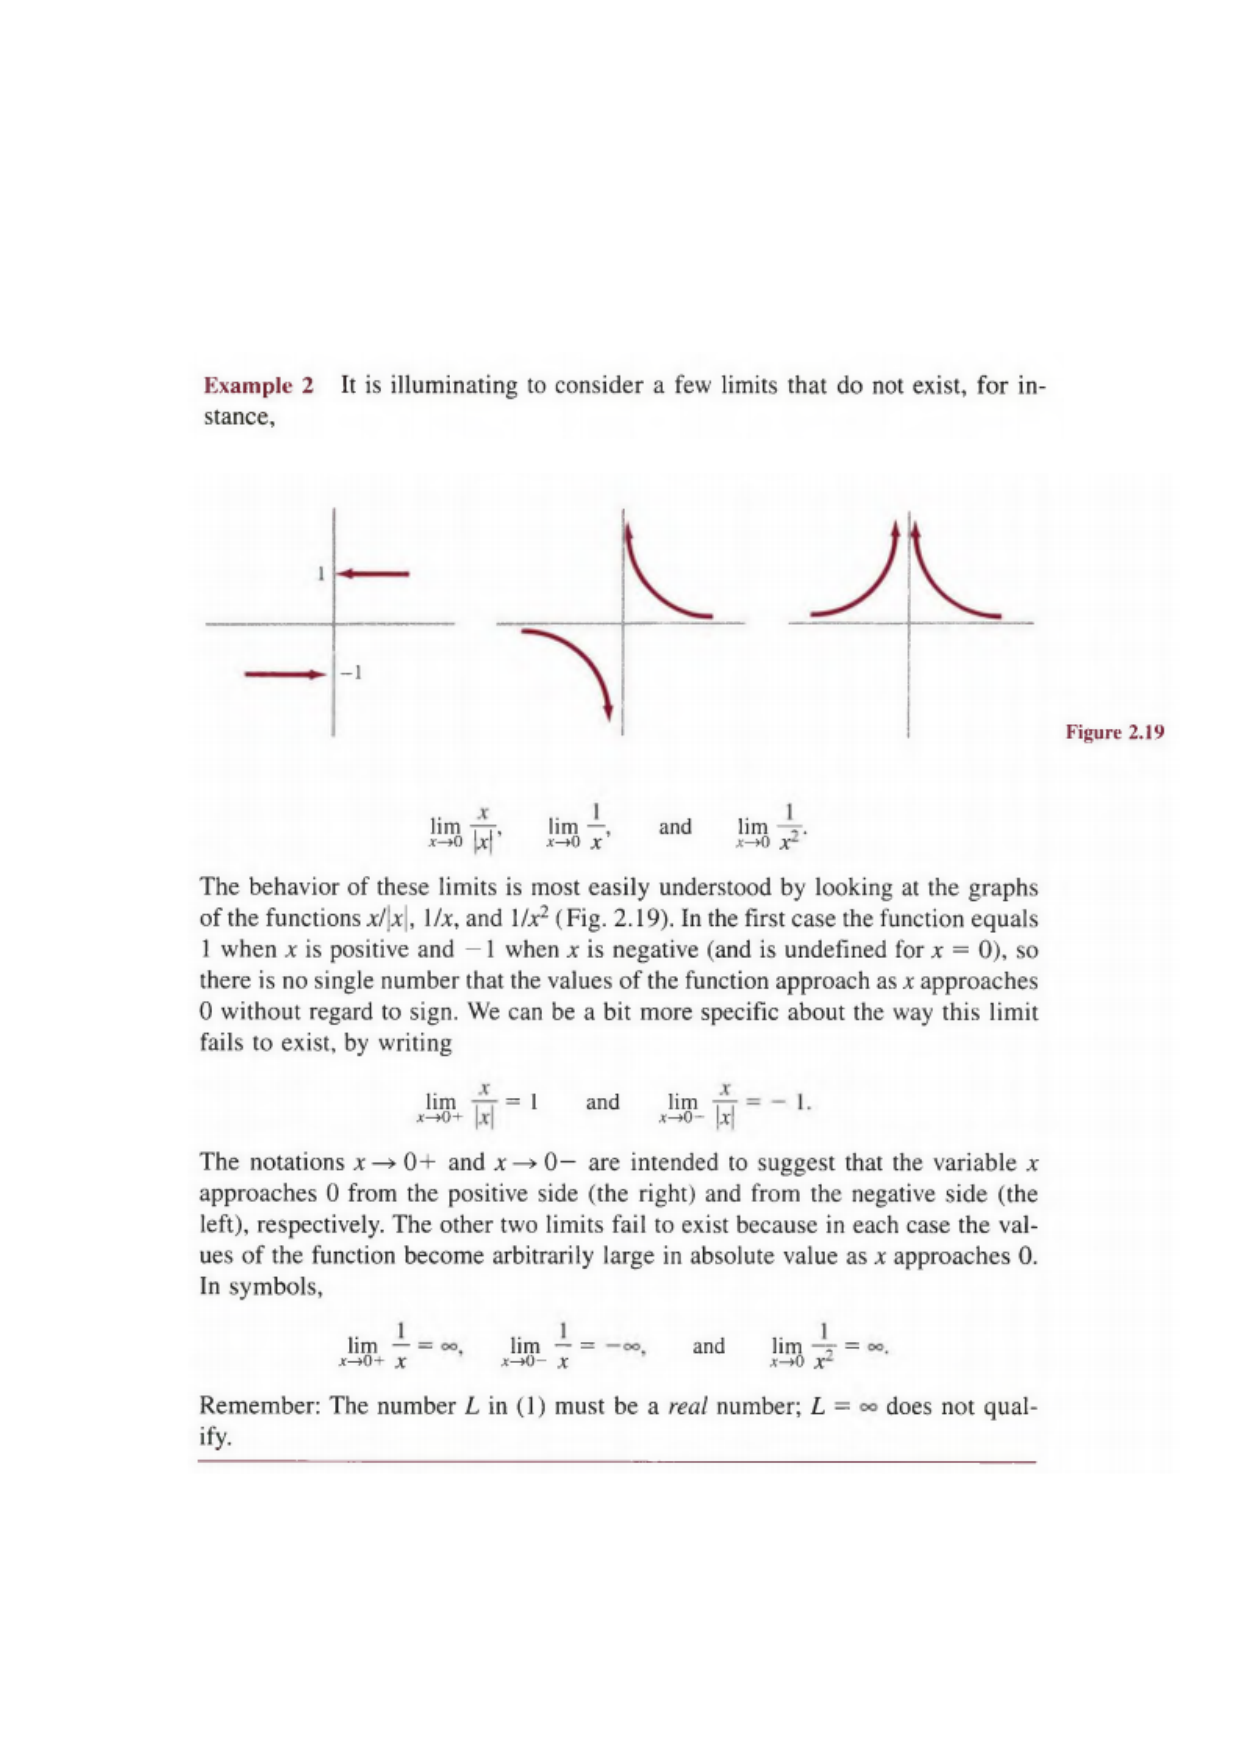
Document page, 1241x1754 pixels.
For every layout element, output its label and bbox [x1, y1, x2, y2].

picture [187, 352, 1064, 439]
picture [187, 473, 1180, 1474]
